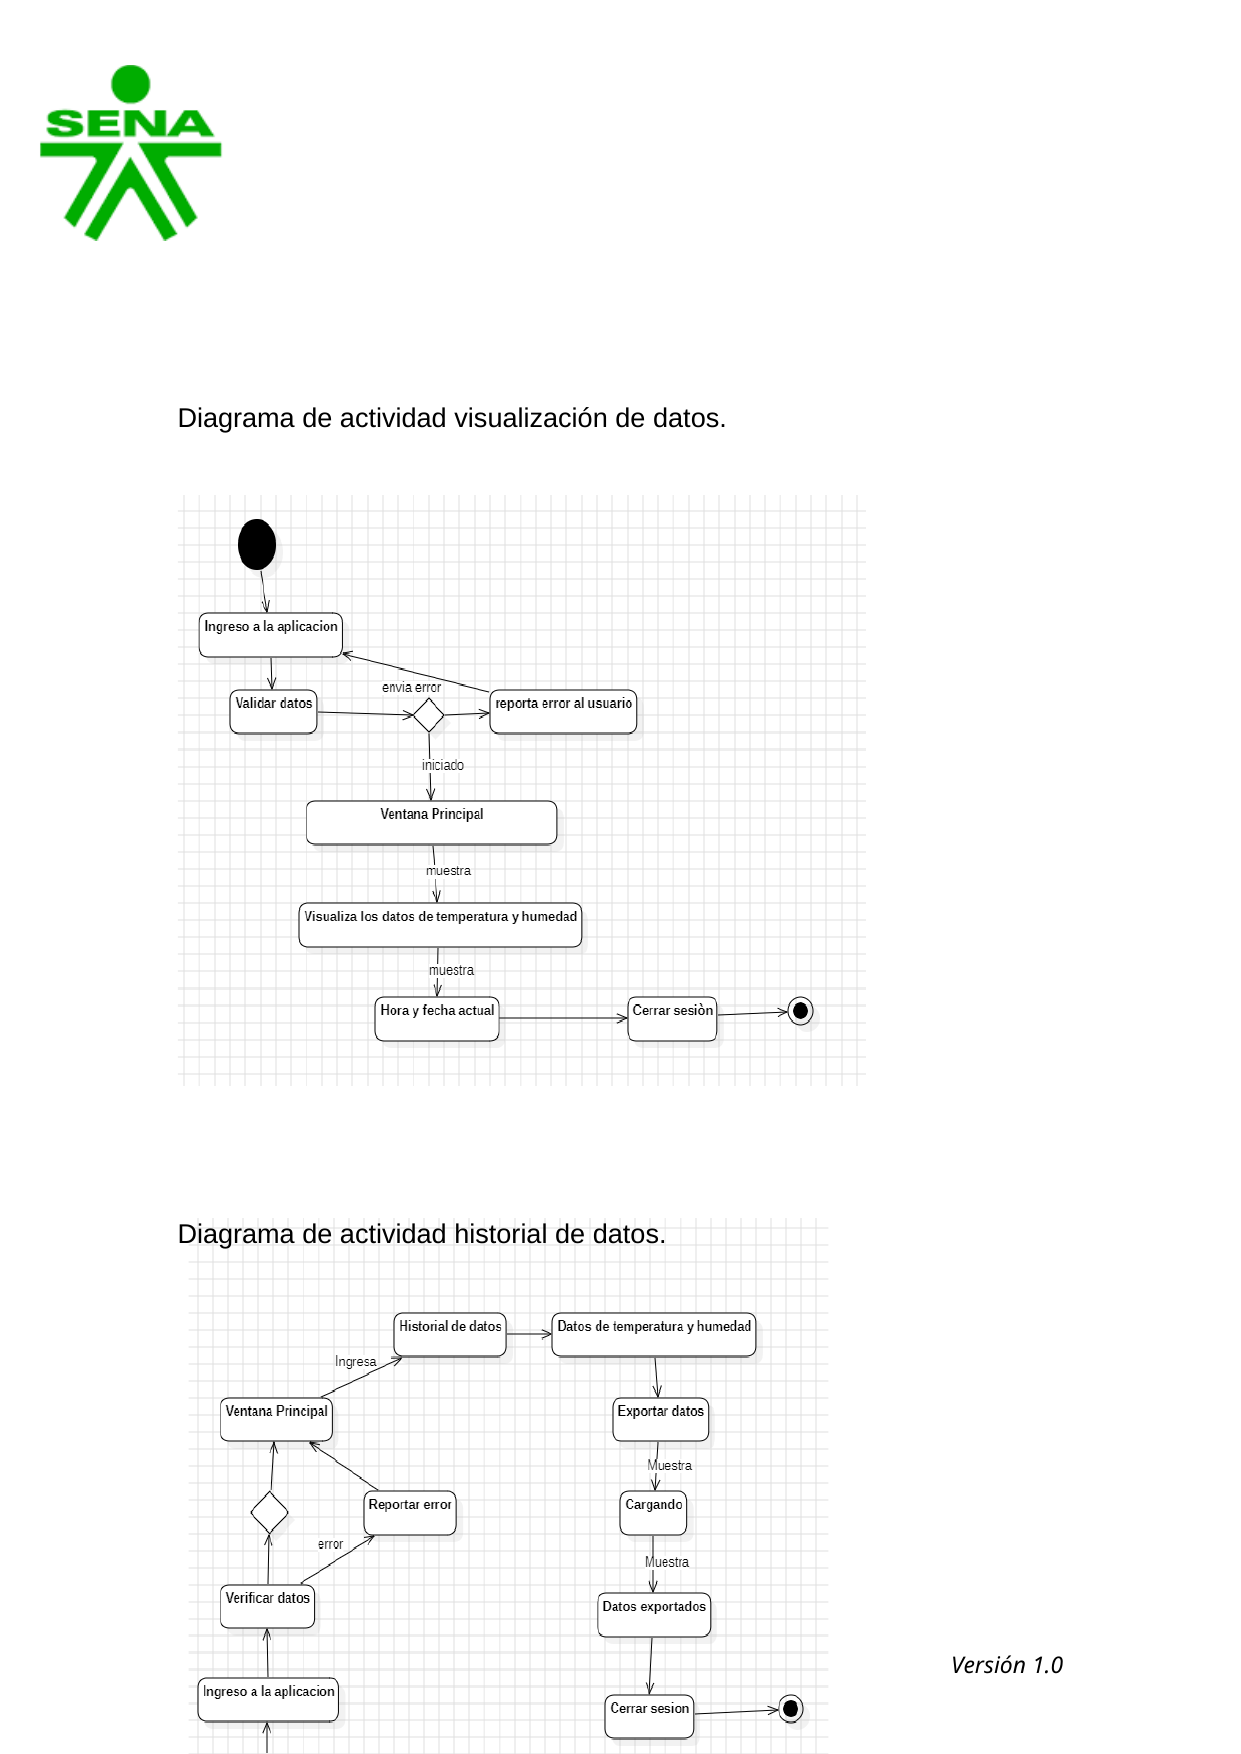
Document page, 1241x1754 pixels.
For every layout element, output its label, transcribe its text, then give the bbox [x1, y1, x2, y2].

subtitle Diagrama de actividad visualización de datos. [177, 402, 1063, 433]
picture [188, 1250, 829, 1754]
picture [177, 495, 866, 1086]
subtitle Diagrama de actividad historial de datos. [177, 1218, 1063, 1250]
picture [39, 65, 223, 241]
